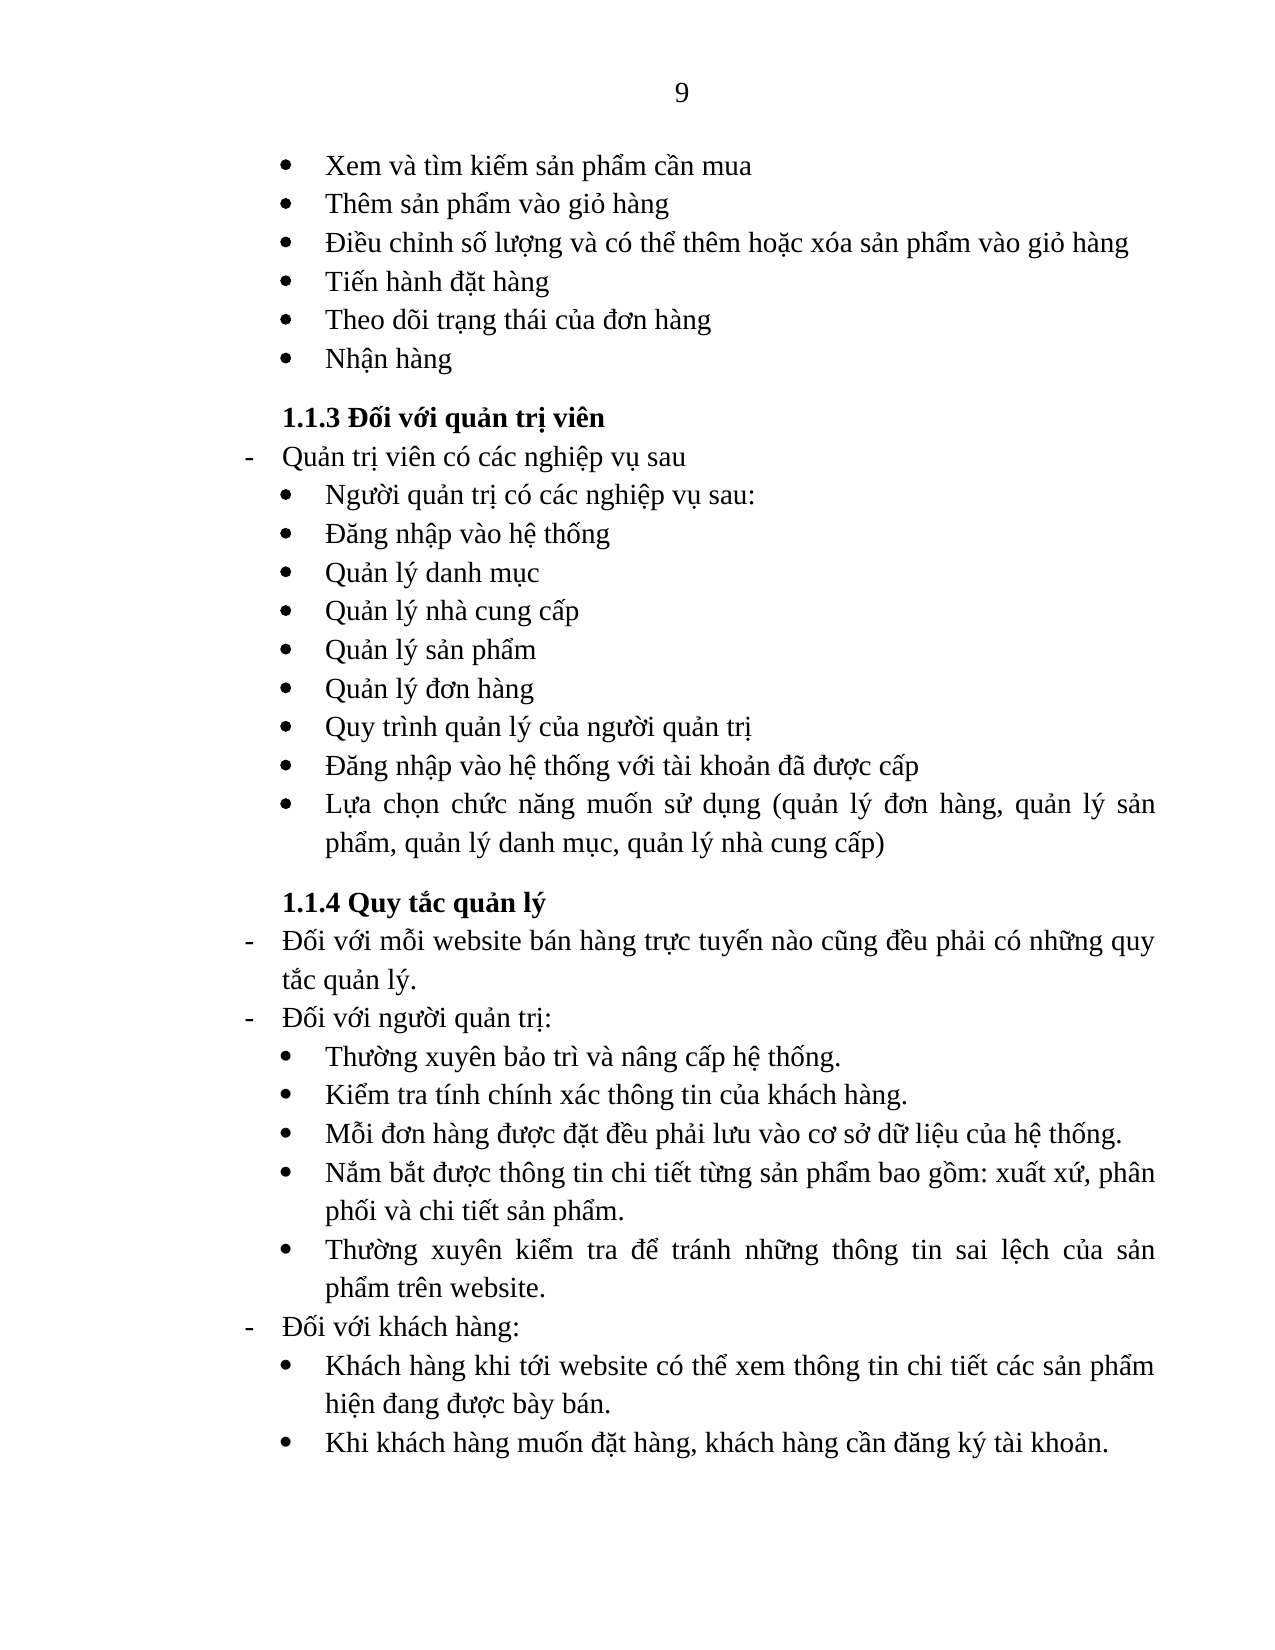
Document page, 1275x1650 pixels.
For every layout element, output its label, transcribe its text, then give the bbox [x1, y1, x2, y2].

list Nhận hàng [281, 341, 1157, 374]
list Đối với mỗi website bán hàng trực tuyến nào cũng đều phải có những quy tắc quản lý. [244, 923, 1157, 995]
subtitle 1.1.3 Đối với quản trị viên [282, 400, 1157, 434]
list Quản lý nhà cung cấp [281, 593, 1157, 627]
list Mỗi đơn hàng được đặt đều phải lưu vào cơ sở dữ liệu của hệ thống. [281, 1116, 1157, 1150]
list Thường xuyên bảo trì và nâng cấp hệ thống. [281, 1039, 1157, 1072]
list Thường xuyên kiểm tra để tránh những thông tin sai lệch của sản phẩm trên website. [281, 1232, 1157, 1304]
list Quy trình quản lý của người quản trị [281, 709, 1157, 743]
list Người quản trị có các nghiệp vụ sau: [281, 477, 1157, 511]
list Lựa chọn chức năng muốn sử dụng (quản lý đơn hàng, quản lý sản phẩm, quản lý danh mục, quản lý nhà cung cấp) [281, 787, 1157, 859]
list Tiến hành đặt hàng [281, 264, 1157, 297]
list Đăng nhập vào hệ thống [281, 516, 1157, 550]
list Khách hàng khi tới website có thể xem thông tin chi tiết các sản phẩm hiện đang được bày bán. [281, 1348, 1157, 1420]
list Quản lý danh mục [281, 555, 1157, 588]
list Theo dõi trạng thái của đơn hàng [281, 302, 1157, 336]
list Xem và tìm kiếm sản phẩm cần mua [281, 148, 1157, 181]
list Khi khách hàng muốn đặt hàng, khách hàng cần đăng ký tài khoản. [281, 1425, 1157, 1458]
list Điều chỉnh số lượng và có thể thêm hoặc xóa sản phẩm vào giỏ hàng [281, 225, 1157, 259]
list Thêm sản phẩm vào giỏ hàng [281, 186, 1157, 220]
list Đối với người quản trị: [244, 1000, 1157, 1034]
list Quản trị viên có các nghiệp vụ sau [244, 439, 1157, 472]
list Nắm bắt được thông tin chi tiết từng sản phẩm bao gồm: xuất xứ, phân phối và chi tiết sản phẩm. [281, 1155, 1157, 1227]
list Đăng nhập vào hệ thống với tài khoản đã được cấp [281, 748, 1157, 782]
list Đối với khách hàng: [244, 1309, 1157, 1343]
subtitle 1.1.4 Quy tắc quản lý [282, 885, 1157, 918]
list Kiểm tra tính chính xác thông tin của khách hàng. [281, 1077, 1157, 1111]
list Quản lý đơn hàng [281, 671, 1157, 704]
list Quản lý sản phẩm [281, 632, 1157, 666]
